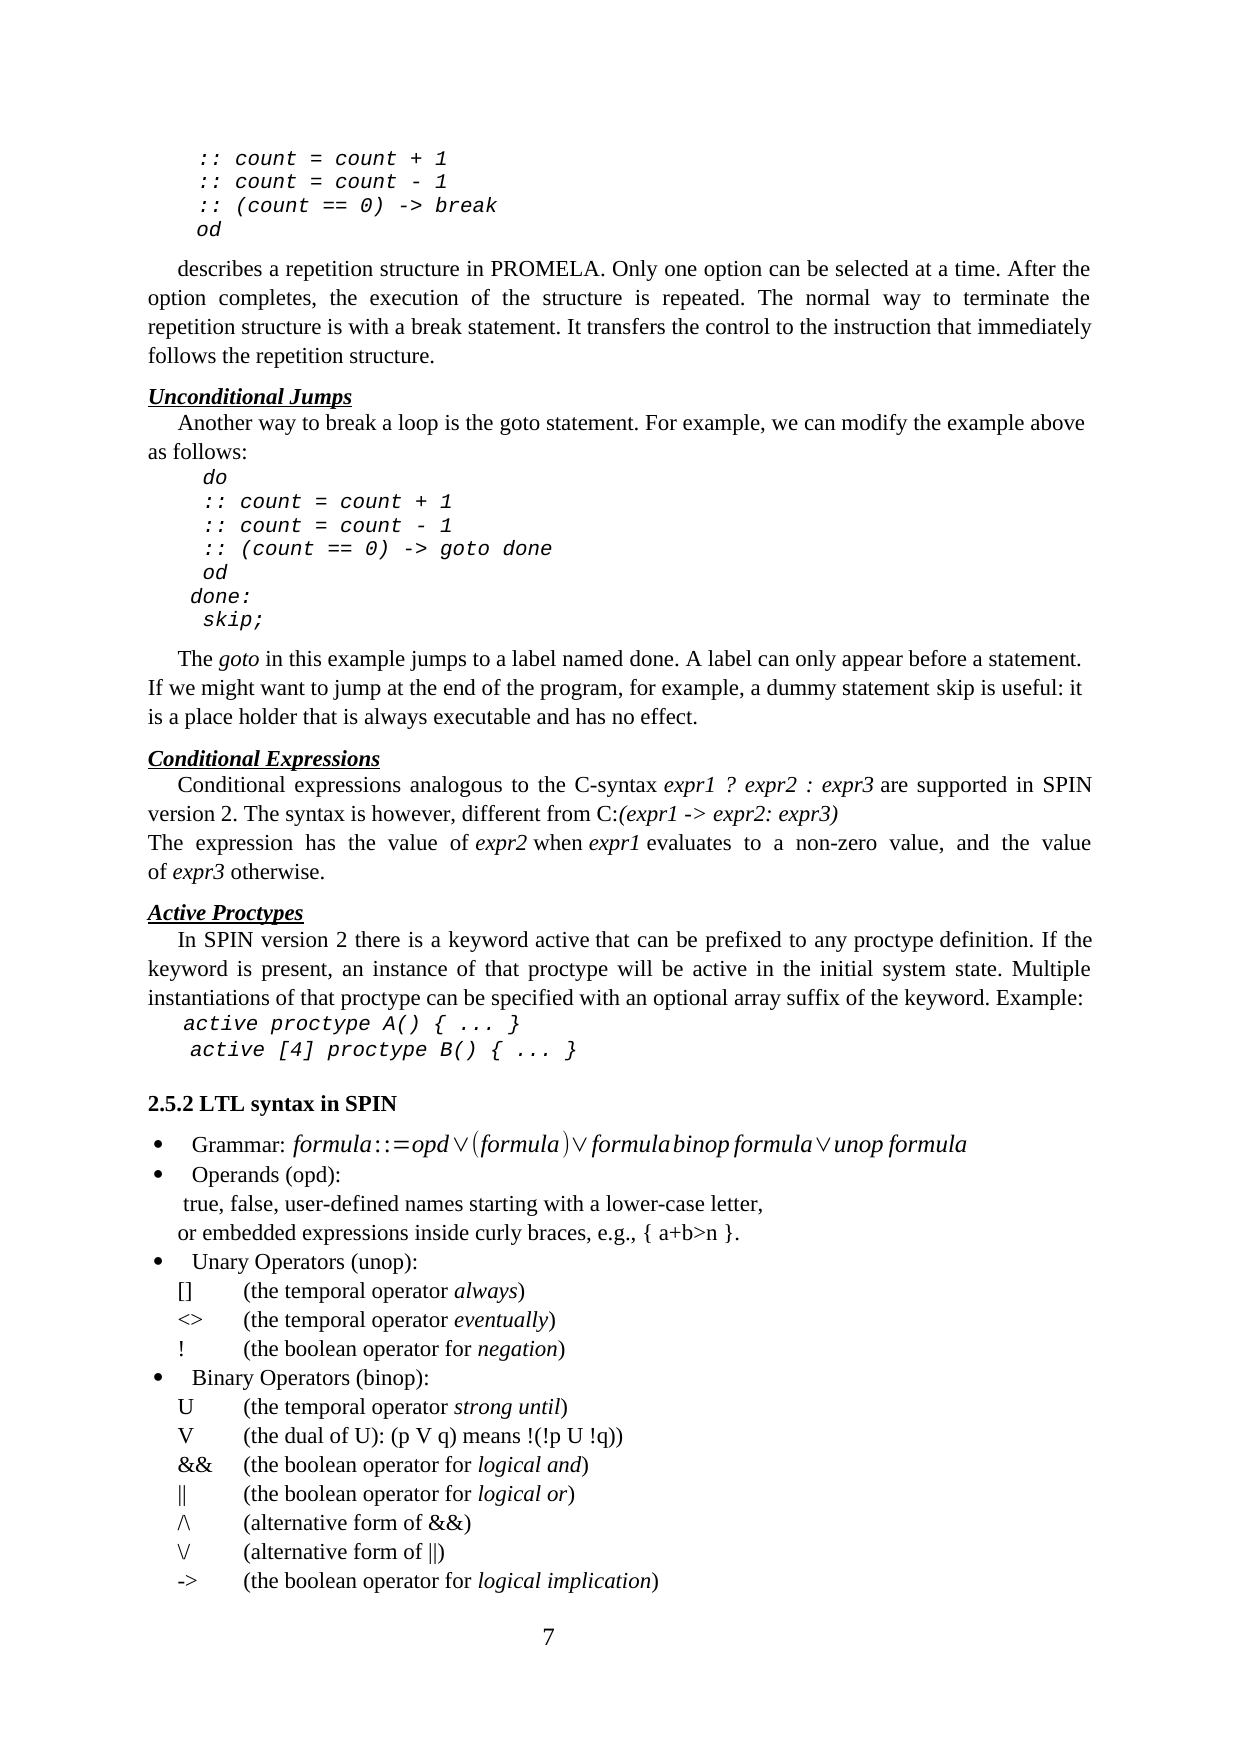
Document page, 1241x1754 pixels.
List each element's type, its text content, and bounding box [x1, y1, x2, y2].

list Binary Operators (binop): [154, 1364, 1092, 1391]
text active [4] proctype B() { ... } [148, 1039, 1092, 1063]
text V (the dual of U): (p V q) means !(!p U !q)) [177, 1422, 1092, 1448]
text ! (the boolean operator for negation) [177, 1335, 1092, 1362]
list true, false, user-defined names starting with a lower-case letter, [177, 1190, 1092, 1217]
text done: [148, 586, 1092, 609]
text [] (the temporal operator always) [177, 1277, 1092, 1304]
text skip; [148, 609, 1092, 633]
text od [148, 562, 1092, 586]
text Conditional expressions analogous to the C-syntax expr1 ? expr2 : expr3 are supported in SPIN version 2. The syntax is however, different from C:(expr1 -> expr2: expr3) [148, 771, 1092, 826]
text -> (the boolean operator for logical implication) [177, 1567, 1092, 1593]
text Another way to break a loop is the goto statement. For example, we can modify the example above as follows: [148, 409, 1092, 465]
text 2.5.2 LTL syntax in SPIN [148, 1090, 1092, 1116]
text :: (count == 0) -> goto done [148, 538, 1092, 562]
text || (the boolean operator for logical or) [177, 1480, 1092, 1506]
text Conditional Expressions [148, 745, 1092, 771]
text :: count = count + 1 [148, 491, 1092, 515]
text od [154, 219, 1092, 242]
text :: count = count - 1 [155, 171, 1092, 195]
text :: count = count + 1 [155, 148, 1092, 171]
list Operands (opd): [154, 1161, 1092, 1188]
text do [148, 467, 1092, 491]
text The goto in this example jumps to a label named done. A label can only appear before a statement. If we might want to jump at the end of the program, for example, a dummy statement skip is useful: it is a place holder that is always executable and has no effect. [148, 645, 1092, 730]
text The expression has the value of expr2 when expr1 evaluates to a non-zero value, and the value of expr3 otherwise. [148, 829, 1092, 884]
text :: count = count - 1 [148, 515, 1092, 538]
text Unconditional Jumps [148, 383, 1092, 409]
list Grammar: [154, 1129, 1092, 1159]
text && (the boolean operator for logical and) [177, 1451, 1092, 1477]
text or embedded expressions inside curly braces, e.g., { a+b>n }. [177, 1219, 1092, 1246]
text active proctype A() { ... } [148, 1013, 1092, 1036]
text :: (count == 0) -> break [155, 195, 1092, 219]
text /\ (alternative form of &&) [177, 1509, 1092, 1535]
text U (the temporal operator strong until) [177, 1393, 1092, 1419]
text In SPIN version 2 there is a keyword active that can be prefixed to any proctype definition. If the keyword is present, an instance of that proctype will be active in the initial system state. Multiple instantiations of that proctype can be specified with an optional array suffix of the keyword. Example: [148, 926, 1092, 1010]
text describes a repetition structure in PROMELA. Only one option can be selected at a time. After the option completes, the execution of the structure is repeated. The normal way to terminate the repetition structure is with a break statement. It transfers the control to the instruction that immediately follows the repetition structure. [148, 255, 1092, 368]
list Unary Operators (unop): [154, 1248, 1092, 1275]
text <> (the temporal operator eventually) [177, 1306, 1092, 1333]
text Active Proctypes [148, 899, 1092, 926]
text \/ (alternative form of ||) [177, 1538, 1092, 1564]
